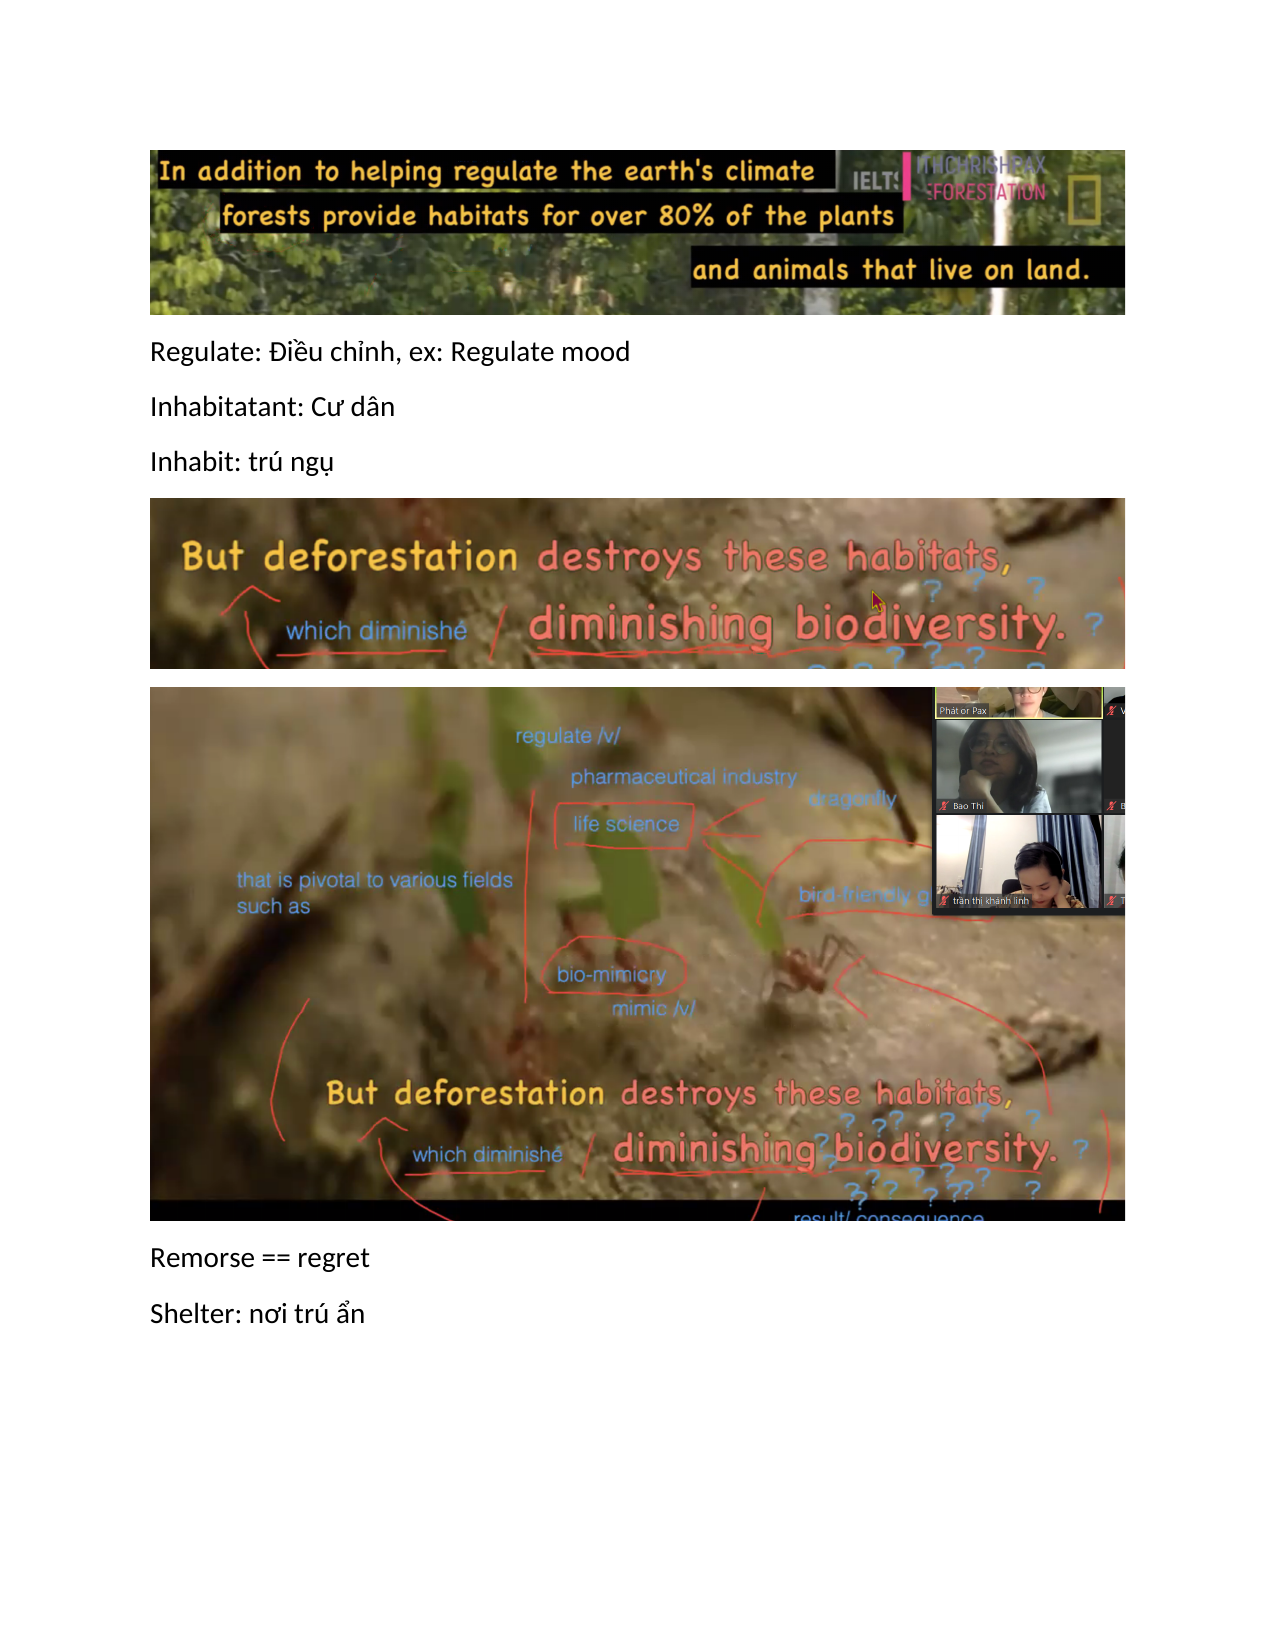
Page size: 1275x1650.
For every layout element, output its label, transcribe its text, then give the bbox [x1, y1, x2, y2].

picture [150, 687, 1125, 1221]
picture [150, 498, 1125, 669]
text Inhabit: trú ngụ [150, 443, 1125, 479]
text Inhabitatant: Cư dân [150, 388, 1125, 424]
text Regulate: Điều chỉnh, ex: Regulate mood [150, 333, 1125, 369]
picture [150, 150, 1125, 315]
text Shelter: nơi trú ẩn [150, 1295, 1125, 1330]
text Remorse == regret [150, 1239, 1125, 1275]
